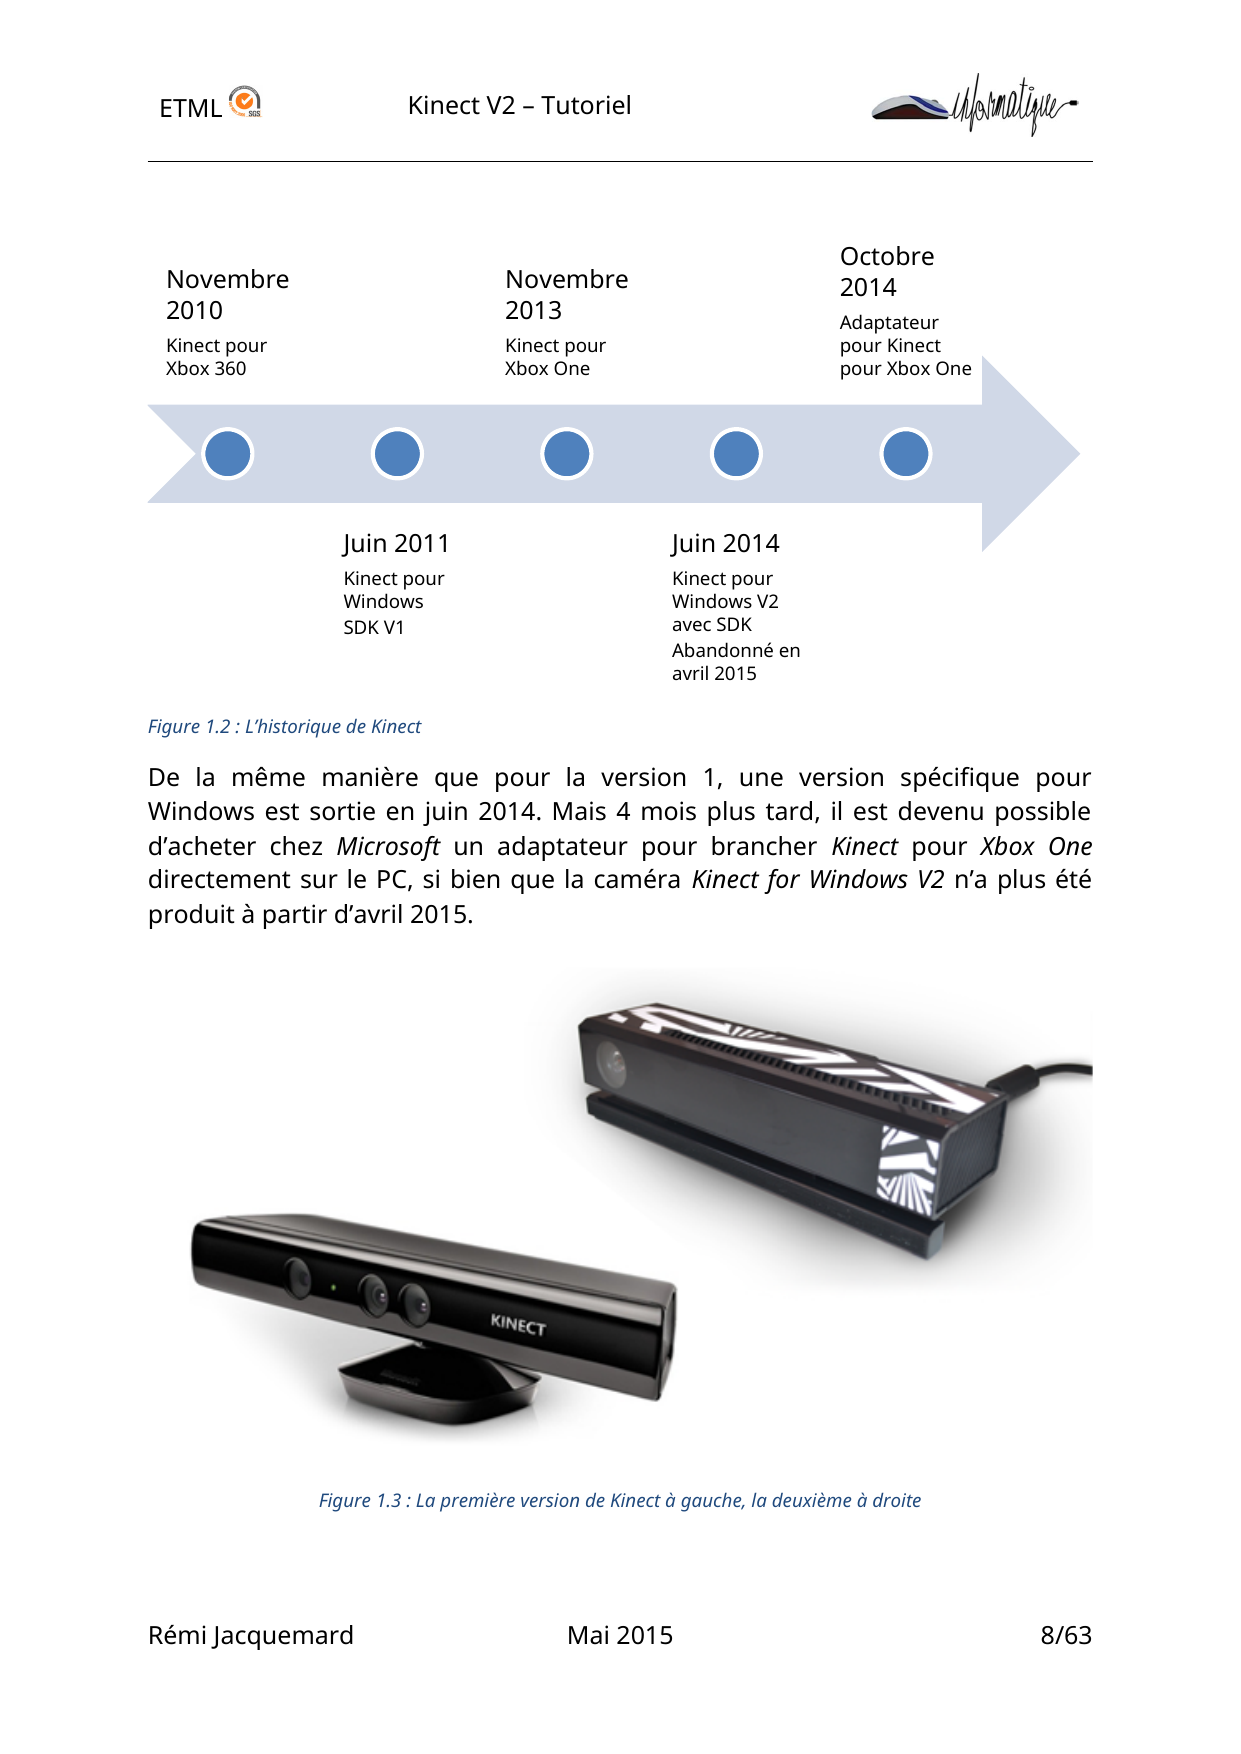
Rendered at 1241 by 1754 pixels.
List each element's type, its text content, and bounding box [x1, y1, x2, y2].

text Figure 1.3 : La première version de Kinect à gauche, la deuxième à droite [148, 1487, 1093, 1513]
picture [147, 942, 1093, 1475]
text Figure 1.2 : L’historique de Kinect [148, 714, 1093, 739]
picture [871, 73, 1079, 137]
text De la même manière que pour la version 1, une version spécifique pour Windows est sortie en juin 2014. Mais 4 mois plus tard, il est devenu possible d’acheter chez Microsoft un adaptateur pour brancher Kinect pour Xbox One directement sur le PC, si bien que la caméra Kinect for Windows V2 n’a plus été produit à partir d’avril 2015. [148, 760, 1093, 930]
picture [228, 85, 263, 118]
